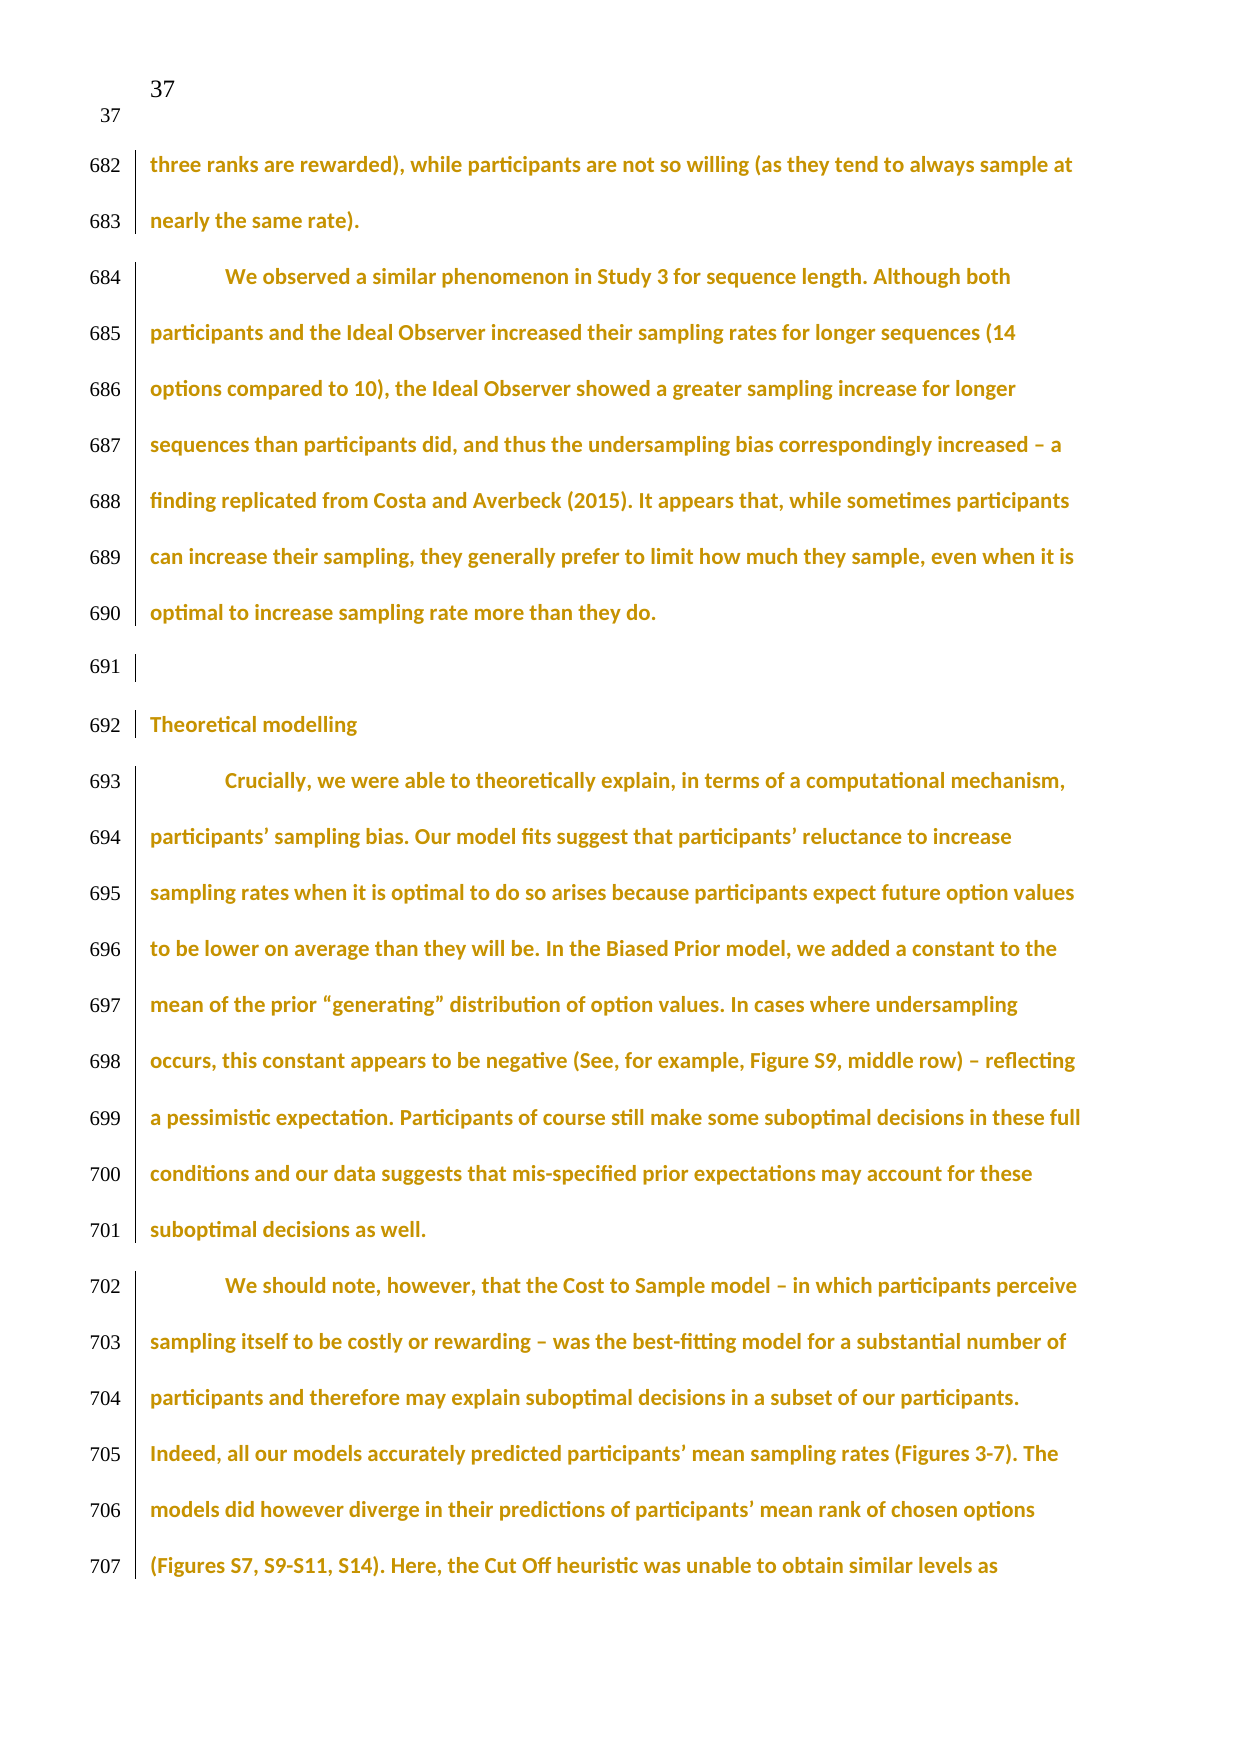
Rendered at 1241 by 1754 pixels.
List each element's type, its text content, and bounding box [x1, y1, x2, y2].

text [150, 150, 1090, 234]
text Theoretical modelling [150, 710, 1090, 738]
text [150, 1271, 1090, 1579]
text Crucially, we were able to theoretically explain, in terms of a computational mechanism, participants’ sampling bias. Our model fits suggest that participants’ reluctance to increase sampling rates when it is optimal to do so arises because participants expect future option values to be lower on average than they will be. In the Biased Prior model, we added a constant to the mean of the prior “generating” distribution of option values. In cases where undersampling occurs, this constant appears to be negative (See, for example, Figure S9, middle row) – reflecting a pessimistic expectation. Participants of course still make some suboptimal decisions in these full conditions and our data suggests that mis-specified prior expectations may account for these suboptimal decisions as well. [150, 766, 1090, 1243]
text We observed a similar phenomenon in Study 3 for sequence length. Although both participants and the Ideal Observer increased their sampling rates for longer sequences (14 options compared to 10), the Ideal Observer showed a greater sampling increase for longer sequences than participants did, and thus the undersampling bias correspondingly increased – a finding replicated from Costa and Averbeck (2015). It appears that, while sometimes participants can increase their sampling, they generally prefer to limit how much they sample, even when it is optimal to increase sampling rate more than they do. [150, 262, 1090, 626]
